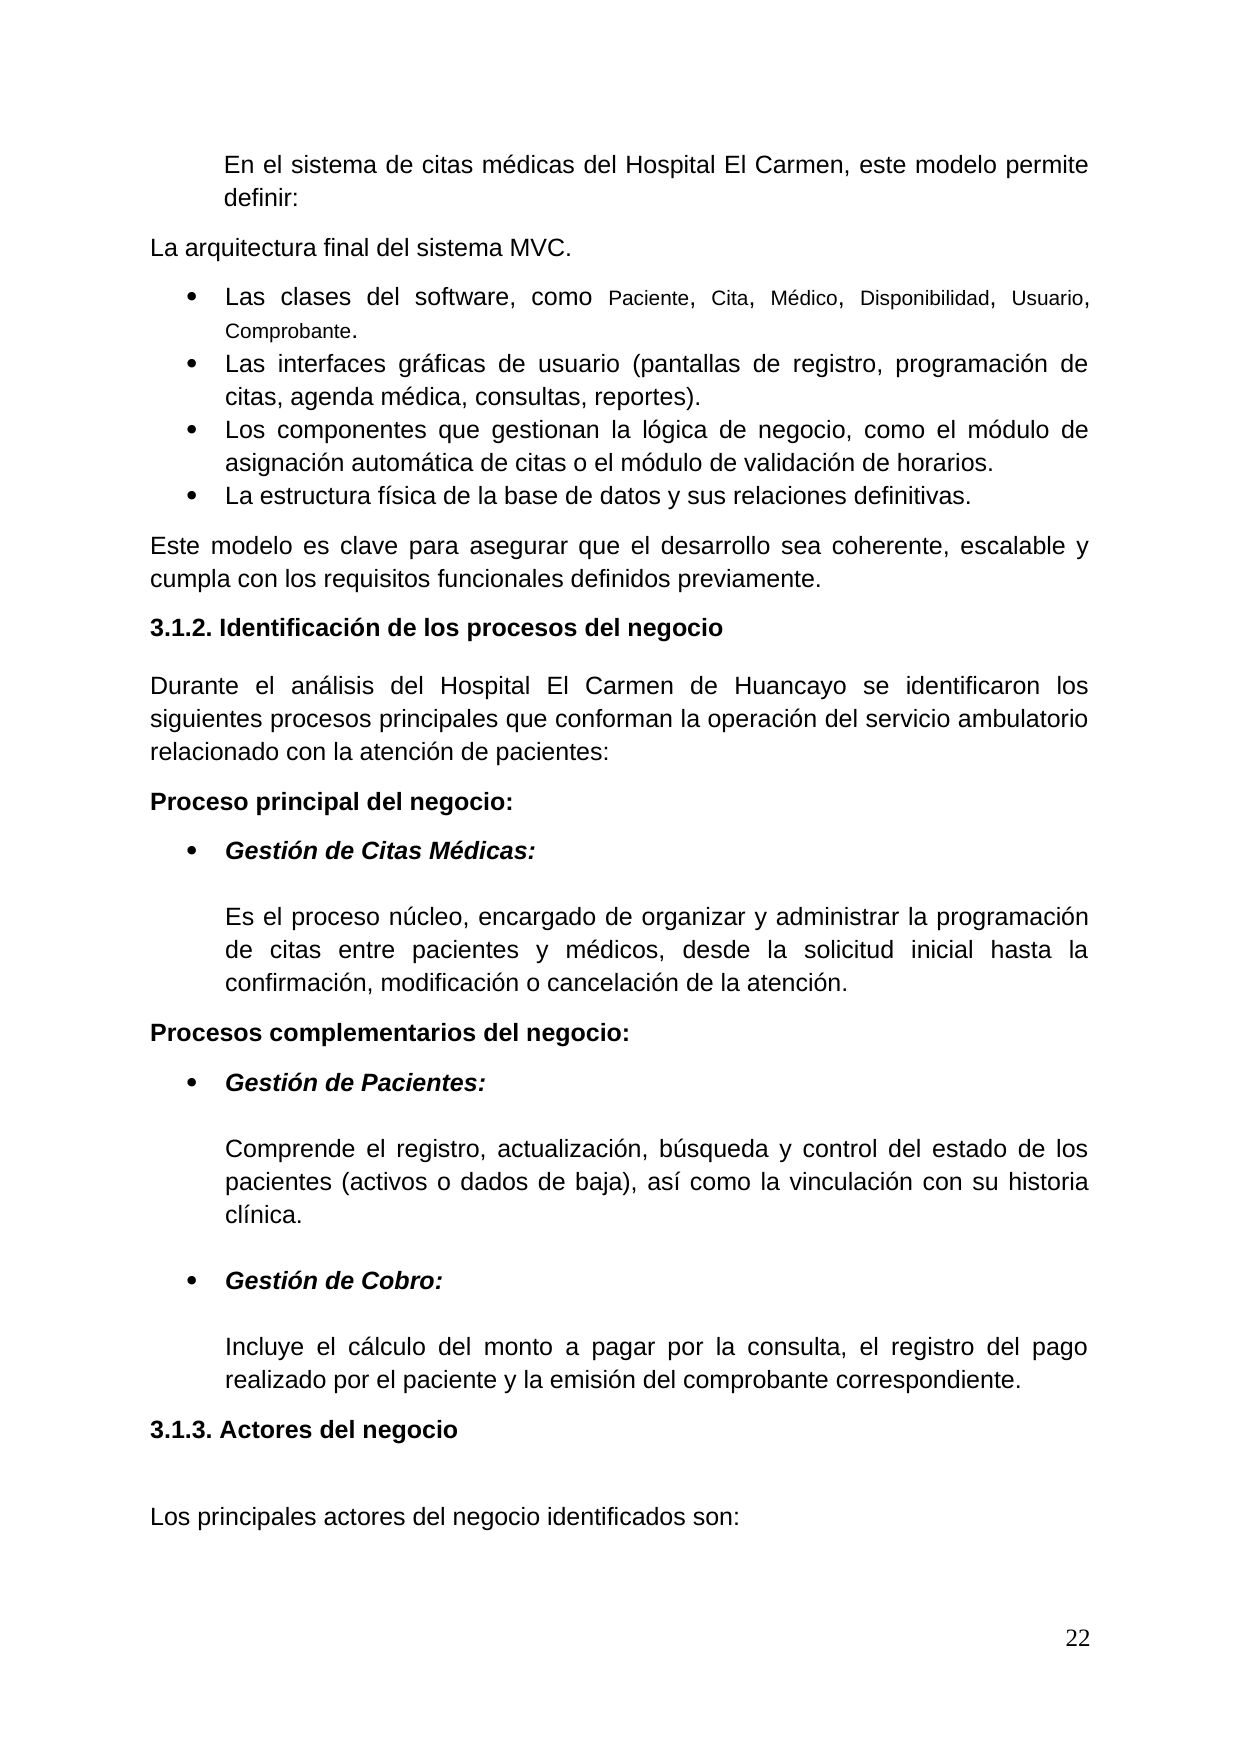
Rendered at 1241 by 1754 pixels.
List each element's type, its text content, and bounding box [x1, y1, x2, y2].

list Las clases del software, como Paciente, Cita, Médico, Disponibilidad, Usuario, Comprobante. [187, 282, 1090, 344]
list Los componentes que gestionan la lógica de negocio, como el módulo de asignación automática de citas o el módulo de validación de horarios. [187, 415, 1090, 477]
list Comprende el registro, actualización, búsqueda y control del estado de los pacientes (activos o dados de baja), así como la vinculación con su historia clínica. [225, 1101, 1090, 1229]
text La arquitectura final del sistema MVC. [150, 233, 1090, 261]
list Gestión de Citas Médicas: [187, 836, 1090, 865]
list Gestión de Pacientes: [187, 1068, 1090, 1097]
list Las interfaces gráficas de usuario (pantallas de registro, programación de citas, agenda médica, consultas, reportes). [187, 348, 1090, 410]
text Durante el análisis del Hospital El Carmen de Huancayo se identificaron los siguientes procesos principales que conforman la operación del servicio ambulatorio relacionado con la atención de pacientes: [150, 671, 1090, 766]
text Los principales actores del negocio identificados son: [150, 1502, 1090, 1530]
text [224, 150, 1090, 212]
text Este modelo es clave para asegurar que el desarrollo sea coherente, escalable y cumpla con los requisitos funcionales definidos previamente. [150, 531, 1090, 592]
list Incluye el cálculo del monto a pagar por la consulta, el registro del pago realizado por el paciente y la emisión del comprobante correspondiente. [225, 1299, 1090, 1394]
subtitle 3.1.3. Actores del negocio [150, 1415, 1090, 1444]
list Gestión de Cobro: [187, 1266, 1090, 1295]
list Es el proceso núcleo, encargado de organizar y administrar la programación de citas entre pacientes y médicos, desde la solicitud inicial hasta la confirmación, modificación o cancelación de la atención. [225, 869, 1090, 997]
list La estructura física de la base de datos y sus relaciones definitivas. [187, 481, 1090, 510]
text Proceso principal del negocio: [150, 787, 1090, 815]
subtitle 3.1.2. Identificación de los procesos del negocio [150, 613, 1090, 642]
text Procesos complementarios del negocio: [150, 1018, 1090, 1047]
